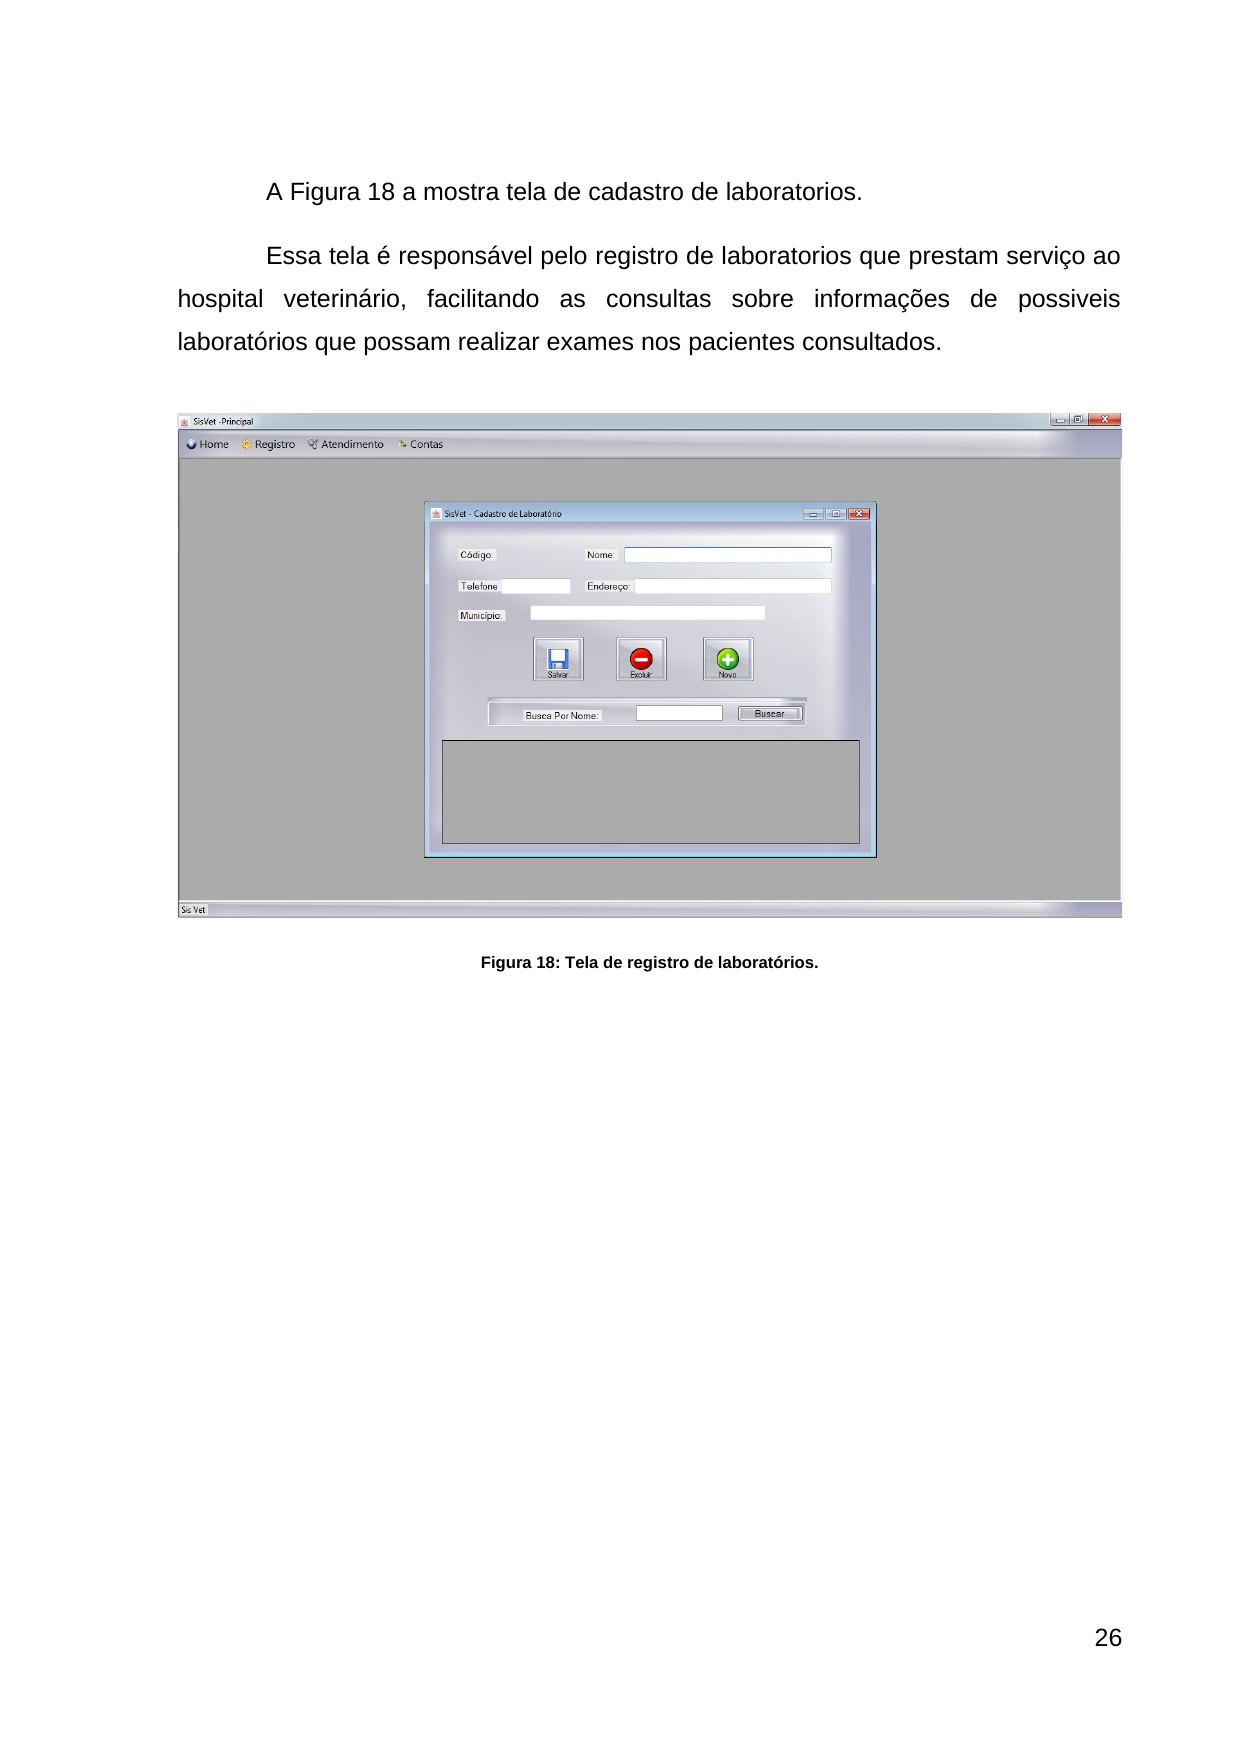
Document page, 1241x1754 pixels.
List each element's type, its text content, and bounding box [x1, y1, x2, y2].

picture [177, 413, 1123, 918]
text A Figura 18 a mostra tela de cadastro de laboratorios. [177, 177, 1122, 206]
text Essa tela é responsável pelo registro de laboratorios que prestam serviço ao hospital veterinário, facilitando as consultas sobre informações de possiveis laboratórios que possam realizar exames nos pacientes consultados. [177, 241, 1122, 413]
text Figura 18: Tela de registro de laboratórios. [177, 952, 1122, 972]
